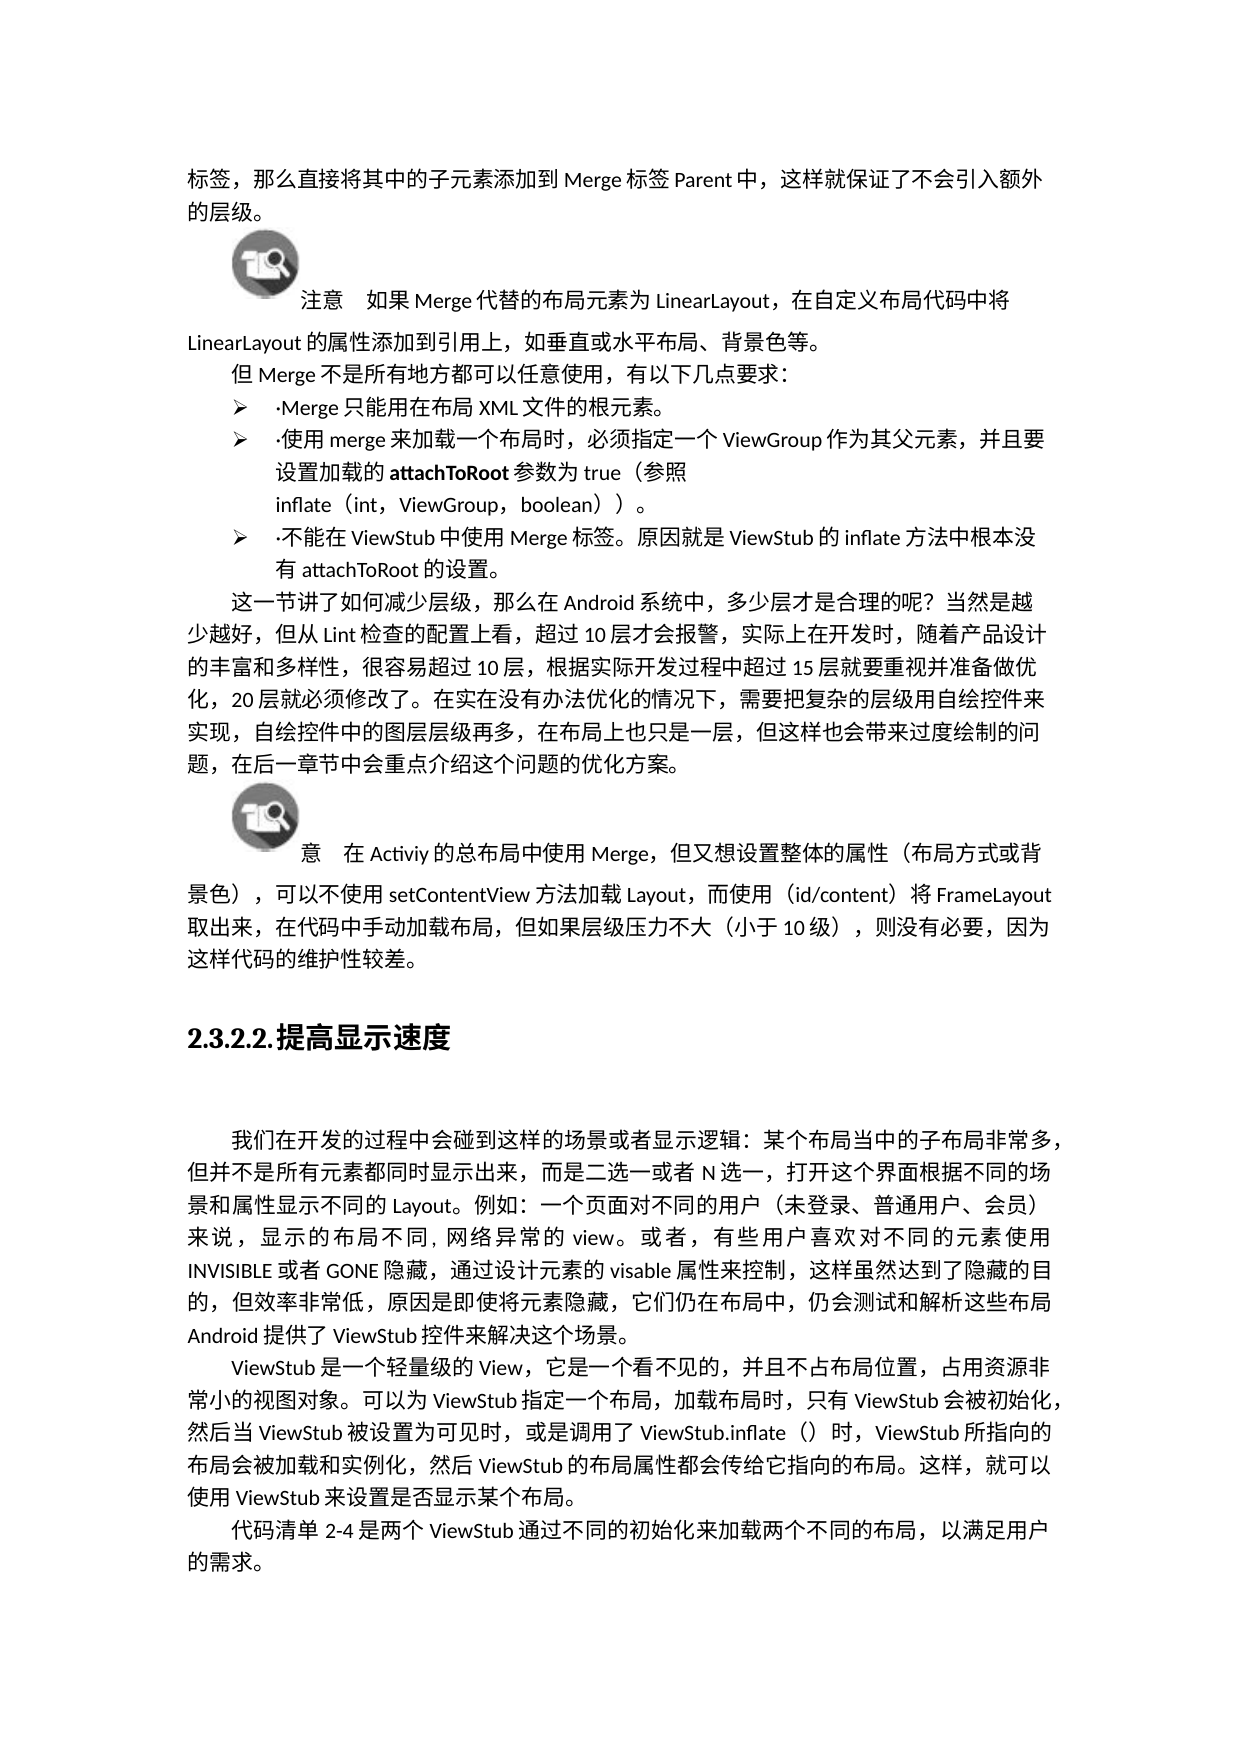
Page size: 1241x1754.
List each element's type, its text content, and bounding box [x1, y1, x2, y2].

list ·不能在ViewStub中使用Merge标签。原因就是ViewStub的inflate方法中根本没有attachToRoot的设置。 [232, 519, 1053, 584]
text 代码清单2-4是两个ViewStub通过不同的初始化来加载两个不同的布局，以满足用户的需求。 [187, 1512, 1053, 1577]
text ViewStub是一个轻量级的View，它是一个看不见的，并且不占布局位置，占用资源非常小的视图对象。可以为ViewStub指定一个布局，加载布局时，只有ViewStub会被初始化，然后当ViewStub被设置为可见时，或是调用了ViewStub.inflate（）时，ViewStub所指向的布局会被加载和实例化，然后ViewStub的布局属性都会传给它指向的布局。这样，就可以使用ViewStub来设置是否显示某个布局。 [187, 1350, 1053, 1512]
list 意 在Activiy的总布局中使用Merge，但又想设置整体的属性（布局方式或背景色），可以不使用setContentView方法加载Layout，而使用（id/content）将FrameLayout取出来，在代码中手动加载布局，但如果层级压力不大（小于10级），则没有必要，因为这样代码的维护性较差。 [187, 779, 1053, 974]
text 注意 如果Merge代替的布局元素为LinearLayout，在自定义布局代码中将LinearLayout的属性添加到引用上，如垂直或水平布局、背景色等。 [187, 227, 1053, 357]
text 但Merge不是所有地方都可以任意使用，有以下几点要求： [187, 357, 1053, 389]
list ·Merge只能用在布局XML文件的根元素。 [232, 389, 1053, 422]
list ·使用merge来加载一个布局时，必须指定一个ViewGroup作为其父元素，并且要设置加载的attachToRoot参数为true（参照inflate（int，ViewGroup，boolean））。 [232, 422, 1053, 519]
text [187, 162, 1053, 227]
picture [231, 779, 300, 852]
text 我们在开发的过程中会碰到这样的场景或者显示逻辑：某个布局当中的子布局非常多，但并不是所有元素都同时显示出来，而是二选一或者N选一，打开这个界面根据不同的场景和属性显示不同的Layout。例如：一个页面对不同的用户（未登录、普通用户、会员）来说，显示的布局不同, 网络异常的view。或者，有些用户喜欢对不同的元素使用INVISIBLE或者GONE隐藏，通过设计元素的visable属性来控制，这样虽然达到了隐藏的目的，但效率非常低，原因是即使将元素隐藏，它们仍在布局中，仍会测试和解析这些布局。Android提供了ViewStub控件来解决这个场景。 [187, 1122, 1053, 1350]
subtitle 提高显示速度 [187, 1004, 1053, 1069]
picture [231, 227, 301, 299]
list 这一节讲了如何减少层级，那么在Android系统中，多少层才是合理的呢？当然是越少越好，但从Lint检查的配置上看，超过10层才会报警，实际上在开发时，随着产品设计的丰富和多样性，很容易超过10层，根据实际开发过程中超过15层就要重视并准备做优化，20层就必须修改了。在实在没有办法优化的情况下，需要把复杂的层级用自绘控件来实现，自绘控件中的图层层级再多，在布局上也只是一层，但这样也会带来过度绘制的问题，在后一章节中会重点介绍这个问题的优化方案。 [187, 584, 1053, 779]
